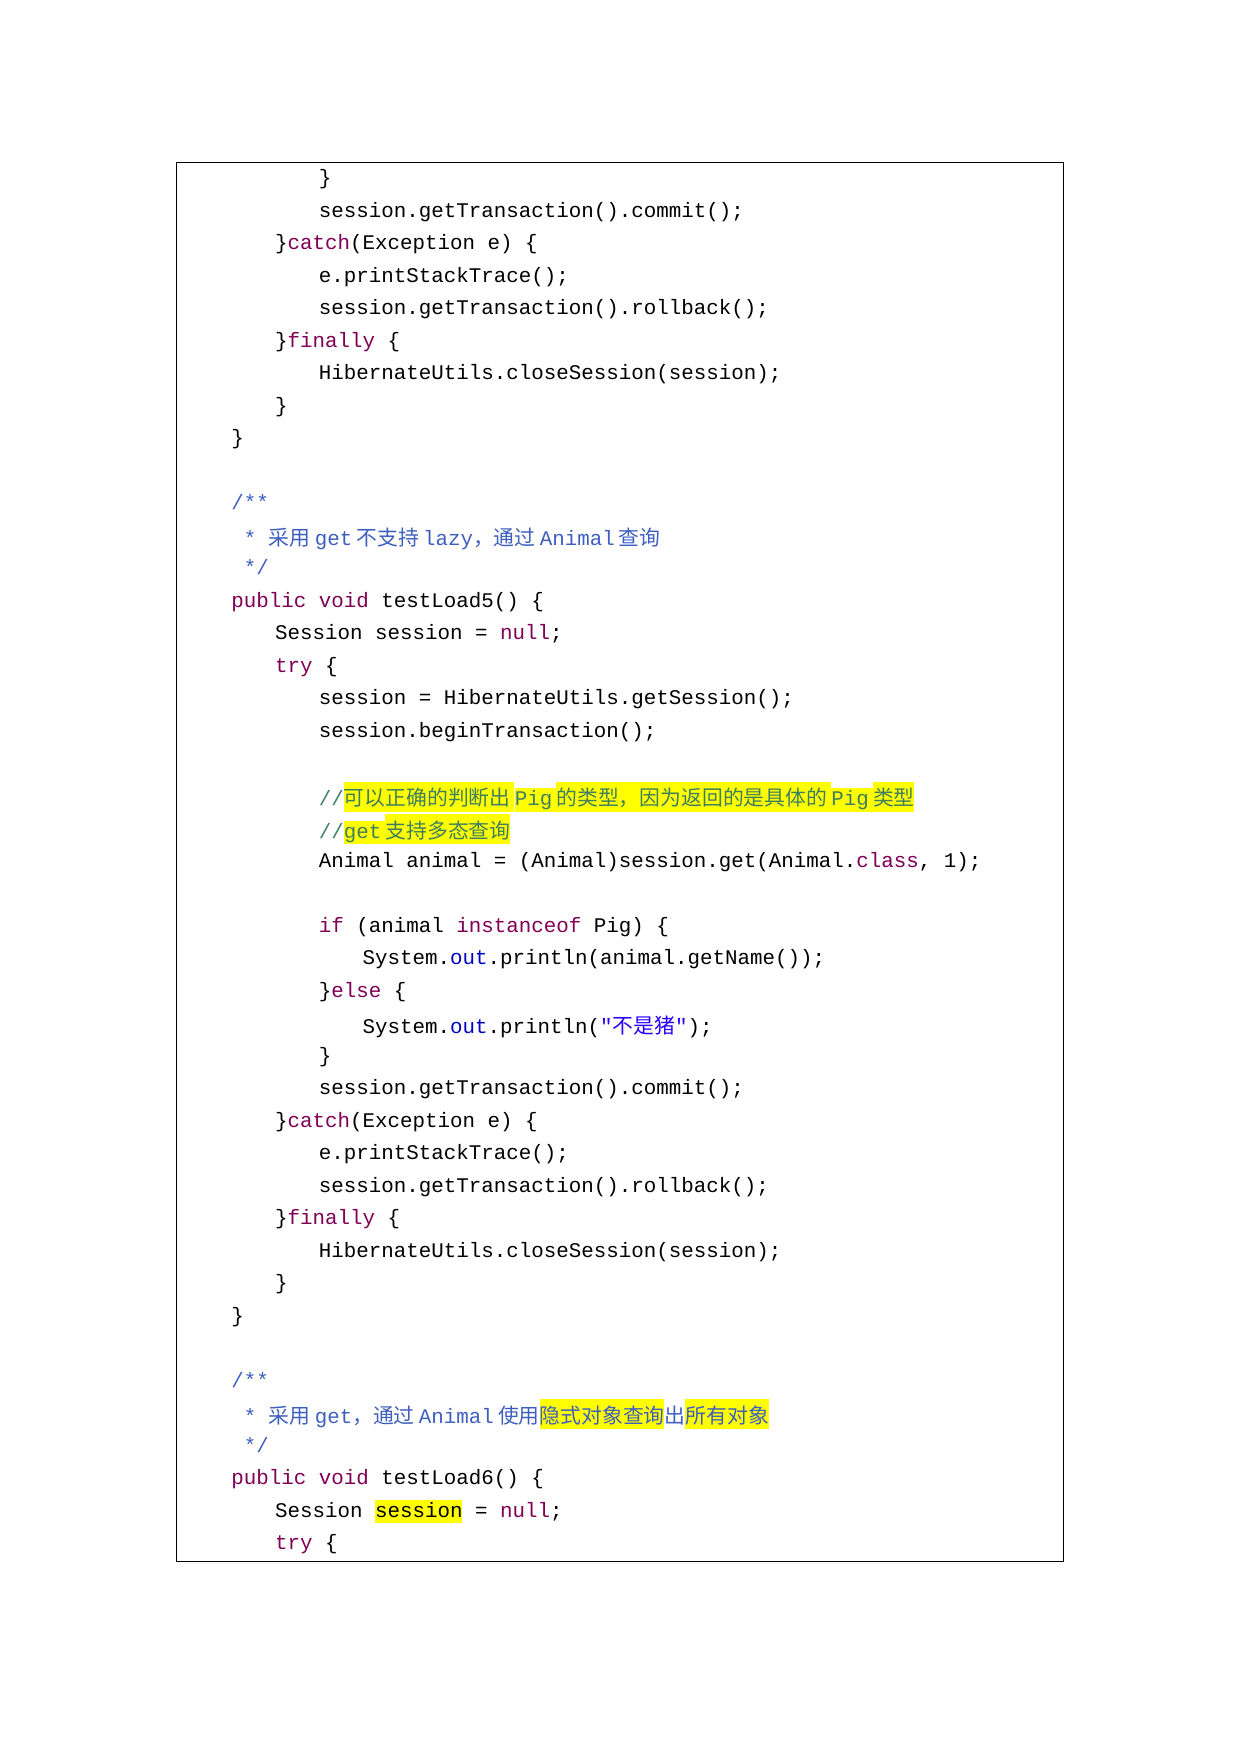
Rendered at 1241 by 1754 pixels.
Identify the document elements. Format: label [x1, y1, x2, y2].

table_cell [177, 163, 1063, 1561]
